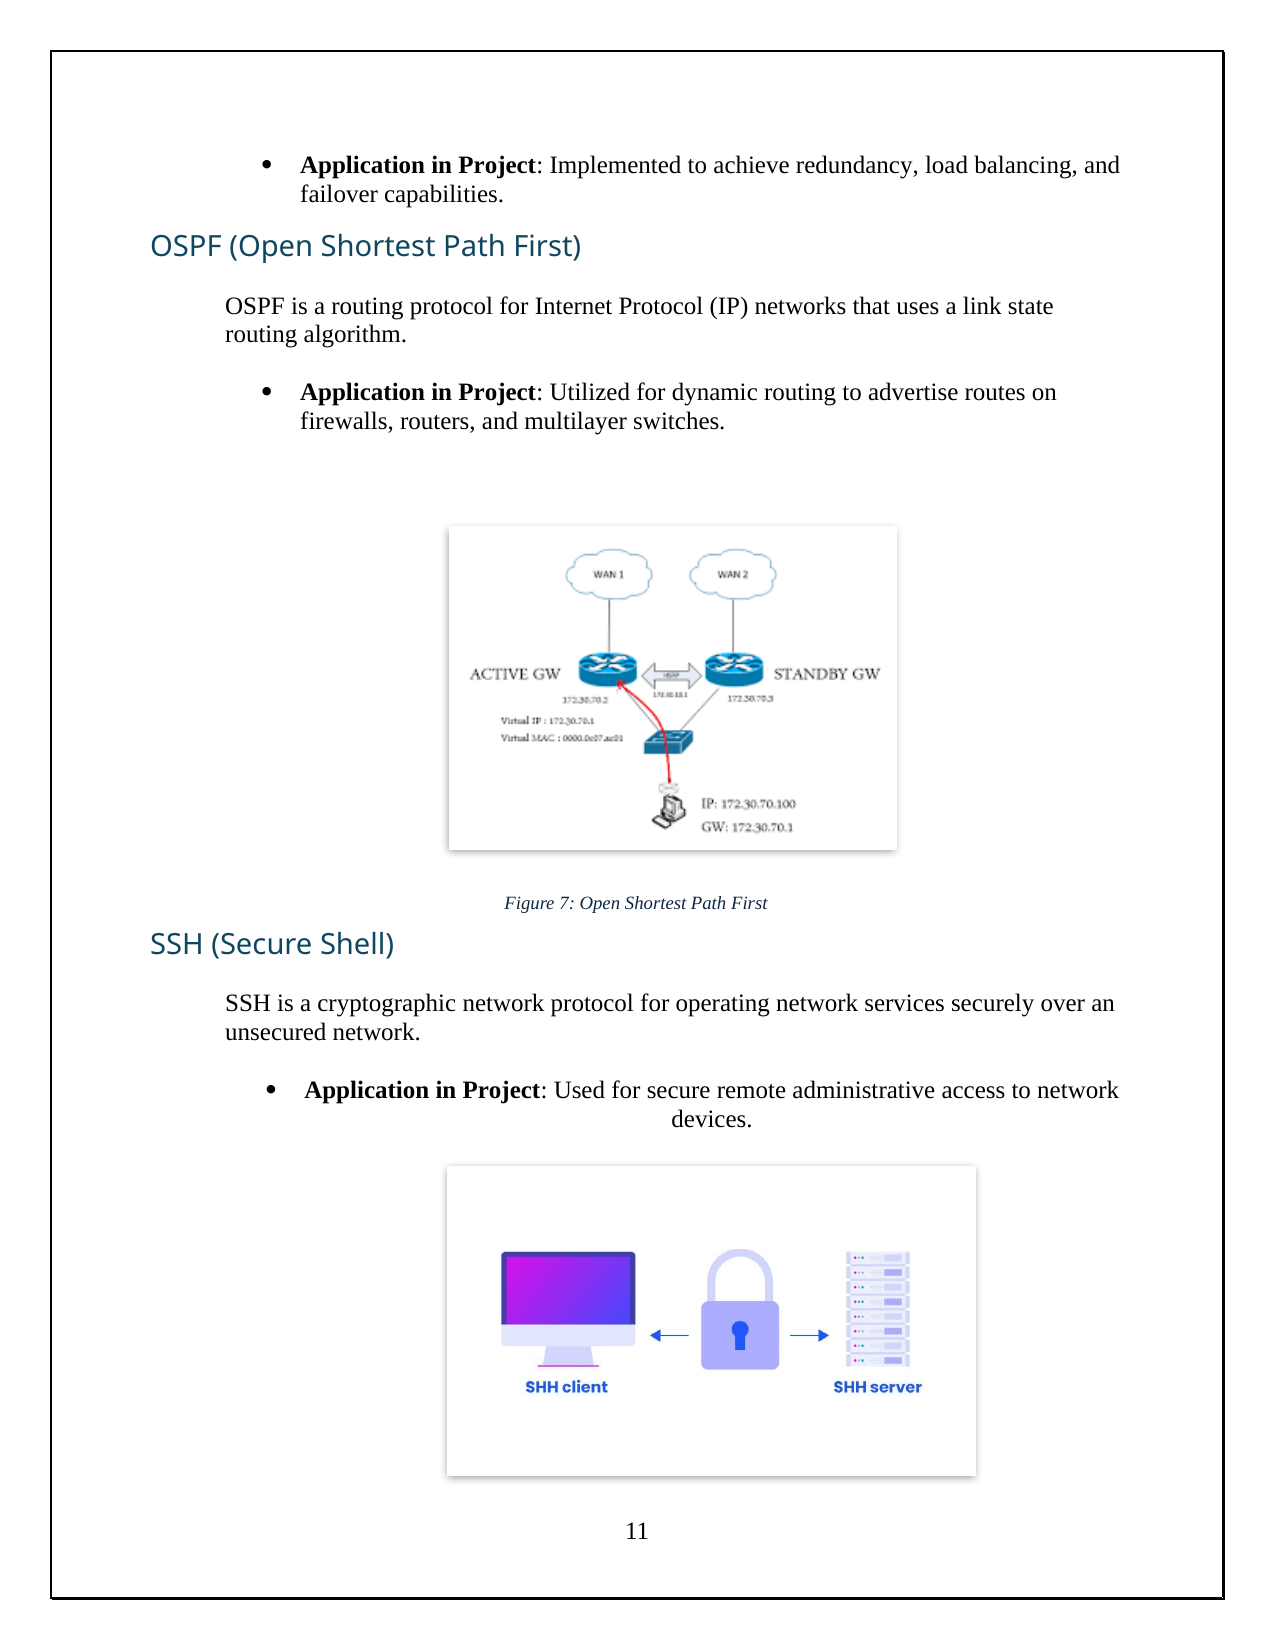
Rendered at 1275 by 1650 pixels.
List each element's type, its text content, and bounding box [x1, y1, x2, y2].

subtitle OSPF (Open Shortest Path First) [150, 237, 1123, 262]
picture [462, 1180, 962, 1461]
picture [463, 541, 882, 835]
subtitle SSH (Secure Shell) [388, 934, 1123, 959]
text SSH is a cryptographic network protocol for operating network services securely over an unsecured network. [225, 988, 1123, 1046]
text Figure 7: Open Shortest Path First [150, 892, 1123, 913]
list Application in Project: Utilized for dynamic routing to advertise routes on firewalls, routers, and multilayer switches. [262, 377, 1123, 435]
text OSPF is a routing protocol for Internet Protocol (IP) networks that uses a link state routing algorithm. [225, 291, 1123, 348]
subtitle SSH (Secure Shell) [150, 934, 216, 959]
list Application in Project: Implemented to achieve redundancy, load balancing, and failover capabilities. [262, 150, 1123, 207]
subtitle SSH (Secure Shell) [215, 934, 390, 959]
